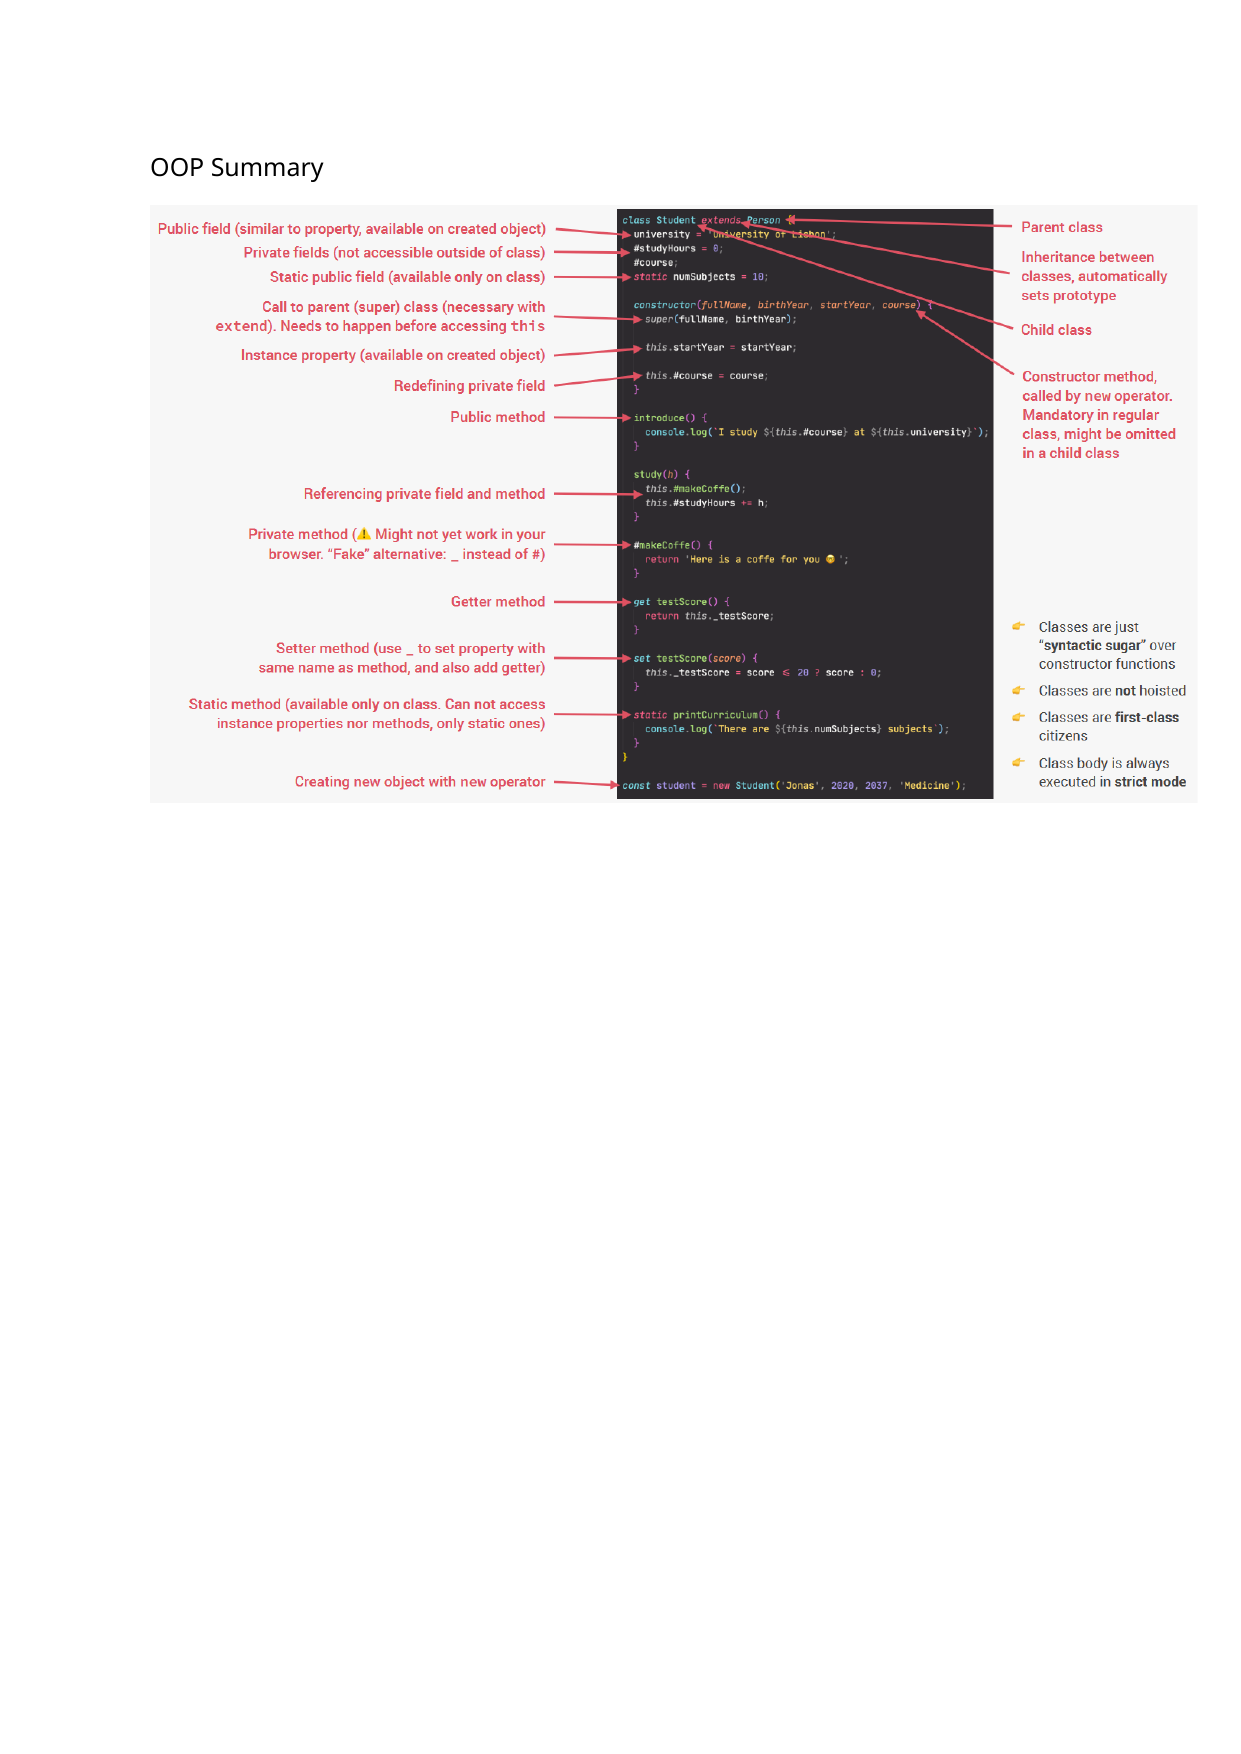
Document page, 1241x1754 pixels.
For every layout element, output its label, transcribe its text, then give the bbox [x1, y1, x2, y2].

text OOP Summary [150, 150, 1090, 184]
picture [150, 205, 1198, 803]
